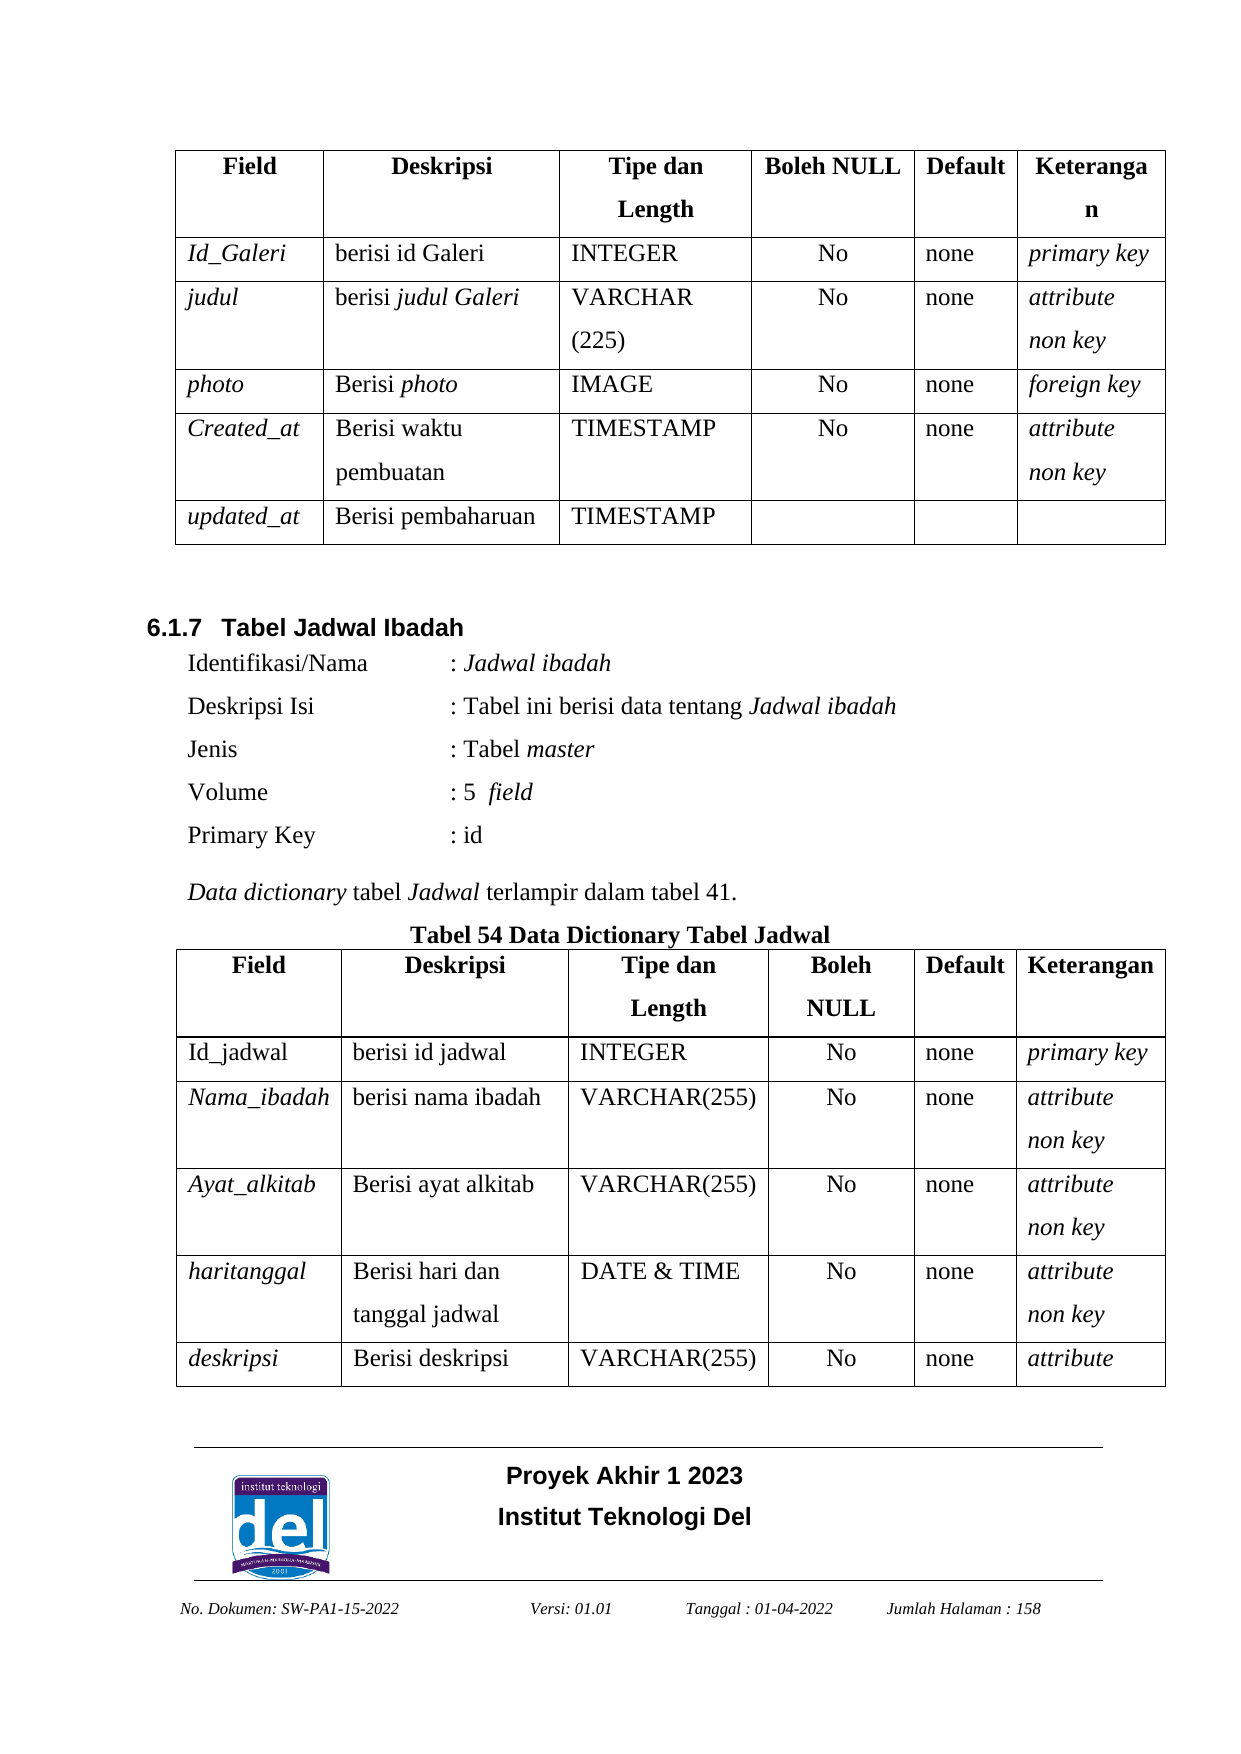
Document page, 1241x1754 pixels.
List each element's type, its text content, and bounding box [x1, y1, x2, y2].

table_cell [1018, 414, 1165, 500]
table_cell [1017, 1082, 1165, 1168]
text Data dictionary tabel Jadwal terlampir dalam tabel 41. [187, 877, 1053, 906]
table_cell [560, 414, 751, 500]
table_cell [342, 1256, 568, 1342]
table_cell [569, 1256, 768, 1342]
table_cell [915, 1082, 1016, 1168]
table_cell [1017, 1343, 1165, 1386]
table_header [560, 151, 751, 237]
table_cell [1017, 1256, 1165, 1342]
text Identifikasi/Nama : Jadwal ibadah [187, 648, 1053, 677]
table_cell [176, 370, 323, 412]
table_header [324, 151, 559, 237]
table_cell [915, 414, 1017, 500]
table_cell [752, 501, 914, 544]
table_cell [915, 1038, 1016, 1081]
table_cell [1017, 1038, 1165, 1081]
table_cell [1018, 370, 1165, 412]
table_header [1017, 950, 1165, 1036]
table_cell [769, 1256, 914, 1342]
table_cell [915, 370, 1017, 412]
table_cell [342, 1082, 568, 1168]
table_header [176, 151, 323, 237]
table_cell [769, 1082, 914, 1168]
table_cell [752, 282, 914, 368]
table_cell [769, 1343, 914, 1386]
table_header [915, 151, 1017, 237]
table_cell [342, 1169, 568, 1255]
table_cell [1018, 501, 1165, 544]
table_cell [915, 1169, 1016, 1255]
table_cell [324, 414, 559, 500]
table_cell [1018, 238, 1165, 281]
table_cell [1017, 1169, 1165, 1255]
text Tabel 54 Data Dictionary Tabel Jadwal [187, 921, 1053, 949]
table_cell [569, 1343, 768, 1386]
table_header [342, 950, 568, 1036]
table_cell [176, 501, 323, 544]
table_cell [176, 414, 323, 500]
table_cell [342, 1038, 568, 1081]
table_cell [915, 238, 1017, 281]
text Primary Key : id [187, 820, 1053, 849]
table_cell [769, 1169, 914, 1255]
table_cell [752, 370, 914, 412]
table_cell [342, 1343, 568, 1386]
text Volume : 5 field [187, 777, 1053, 806]
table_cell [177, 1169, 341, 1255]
picture [226, 1473, 332, 1580]
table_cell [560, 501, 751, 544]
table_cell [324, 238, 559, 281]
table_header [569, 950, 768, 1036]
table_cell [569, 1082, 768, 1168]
text Jenis : Tabel master [187, 734, 1053, 763]
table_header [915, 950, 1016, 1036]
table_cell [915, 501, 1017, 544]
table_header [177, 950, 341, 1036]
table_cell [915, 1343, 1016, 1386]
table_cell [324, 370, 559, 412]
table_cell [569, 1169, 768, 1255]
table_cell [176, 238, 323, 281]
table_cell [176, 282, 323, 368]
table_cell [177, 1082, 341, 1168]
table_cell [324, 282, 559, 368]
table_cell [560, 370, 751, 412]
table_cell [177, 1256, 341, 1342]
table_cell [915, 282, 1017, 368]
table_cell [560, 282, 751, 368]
subtitle Tabel Jadwal Ibadah [202, 613, 1053, 642]
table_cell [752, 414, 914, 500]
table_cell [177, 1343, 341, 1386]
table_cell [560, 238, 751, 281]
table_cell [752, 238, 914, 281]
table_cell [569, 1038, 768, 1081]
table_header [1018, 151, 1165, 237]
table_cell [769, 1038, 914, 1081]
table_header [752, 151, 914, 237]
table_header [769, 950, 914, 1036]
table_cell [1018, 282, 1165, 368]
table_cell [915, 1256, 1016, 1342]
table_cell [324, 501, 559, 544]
text Deskripsi Isi : Tabel ini berisi data tentang Jadwal ibadah [187, 691, 1053, 720]
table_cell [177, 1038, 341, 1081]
